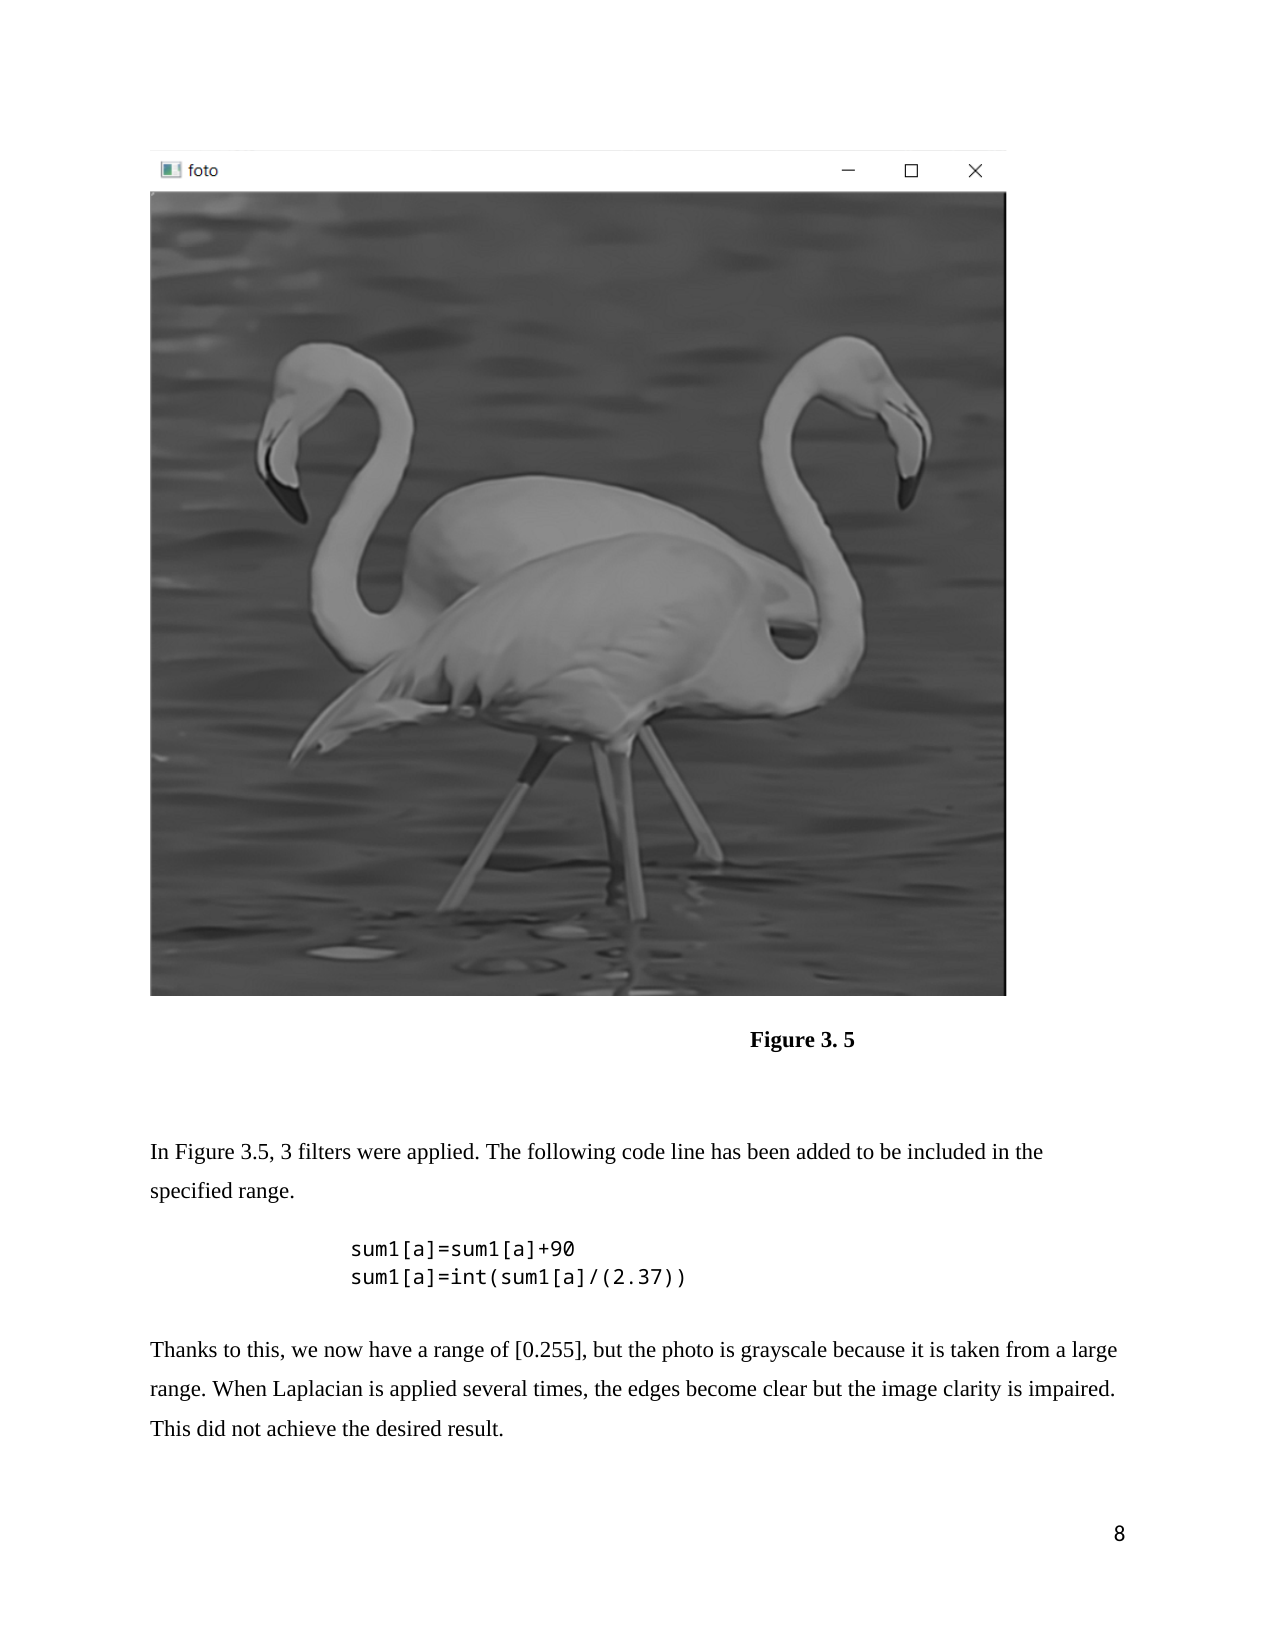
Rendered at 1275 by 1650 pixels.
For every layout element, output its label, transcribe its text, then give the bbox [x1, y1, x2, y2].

text Figure 3. 5 [150, 1026, 1125, 1052]
text sum1[a]=sum1[a]+90 [150, 1234, 1125, 1262]
text sum1[a]=int(sum1[a]/(2.37)) [150, 1262, 1125, 1291]
text In Figure 3.5, 3 filters were applied. The following code line has been added to be included in the specified range. [150, 1138, 1125, 1204]
text Thanks to this, we now have a range of [0.255], but the photo is grayscale because it is taken from a large range. When Laplacian is applied several times, the edges become clear but the image clarity is impaired. This did not achieve the desired result. [150, 1336, 1125, 1441]
picture [150, 150, 1007, 996]
